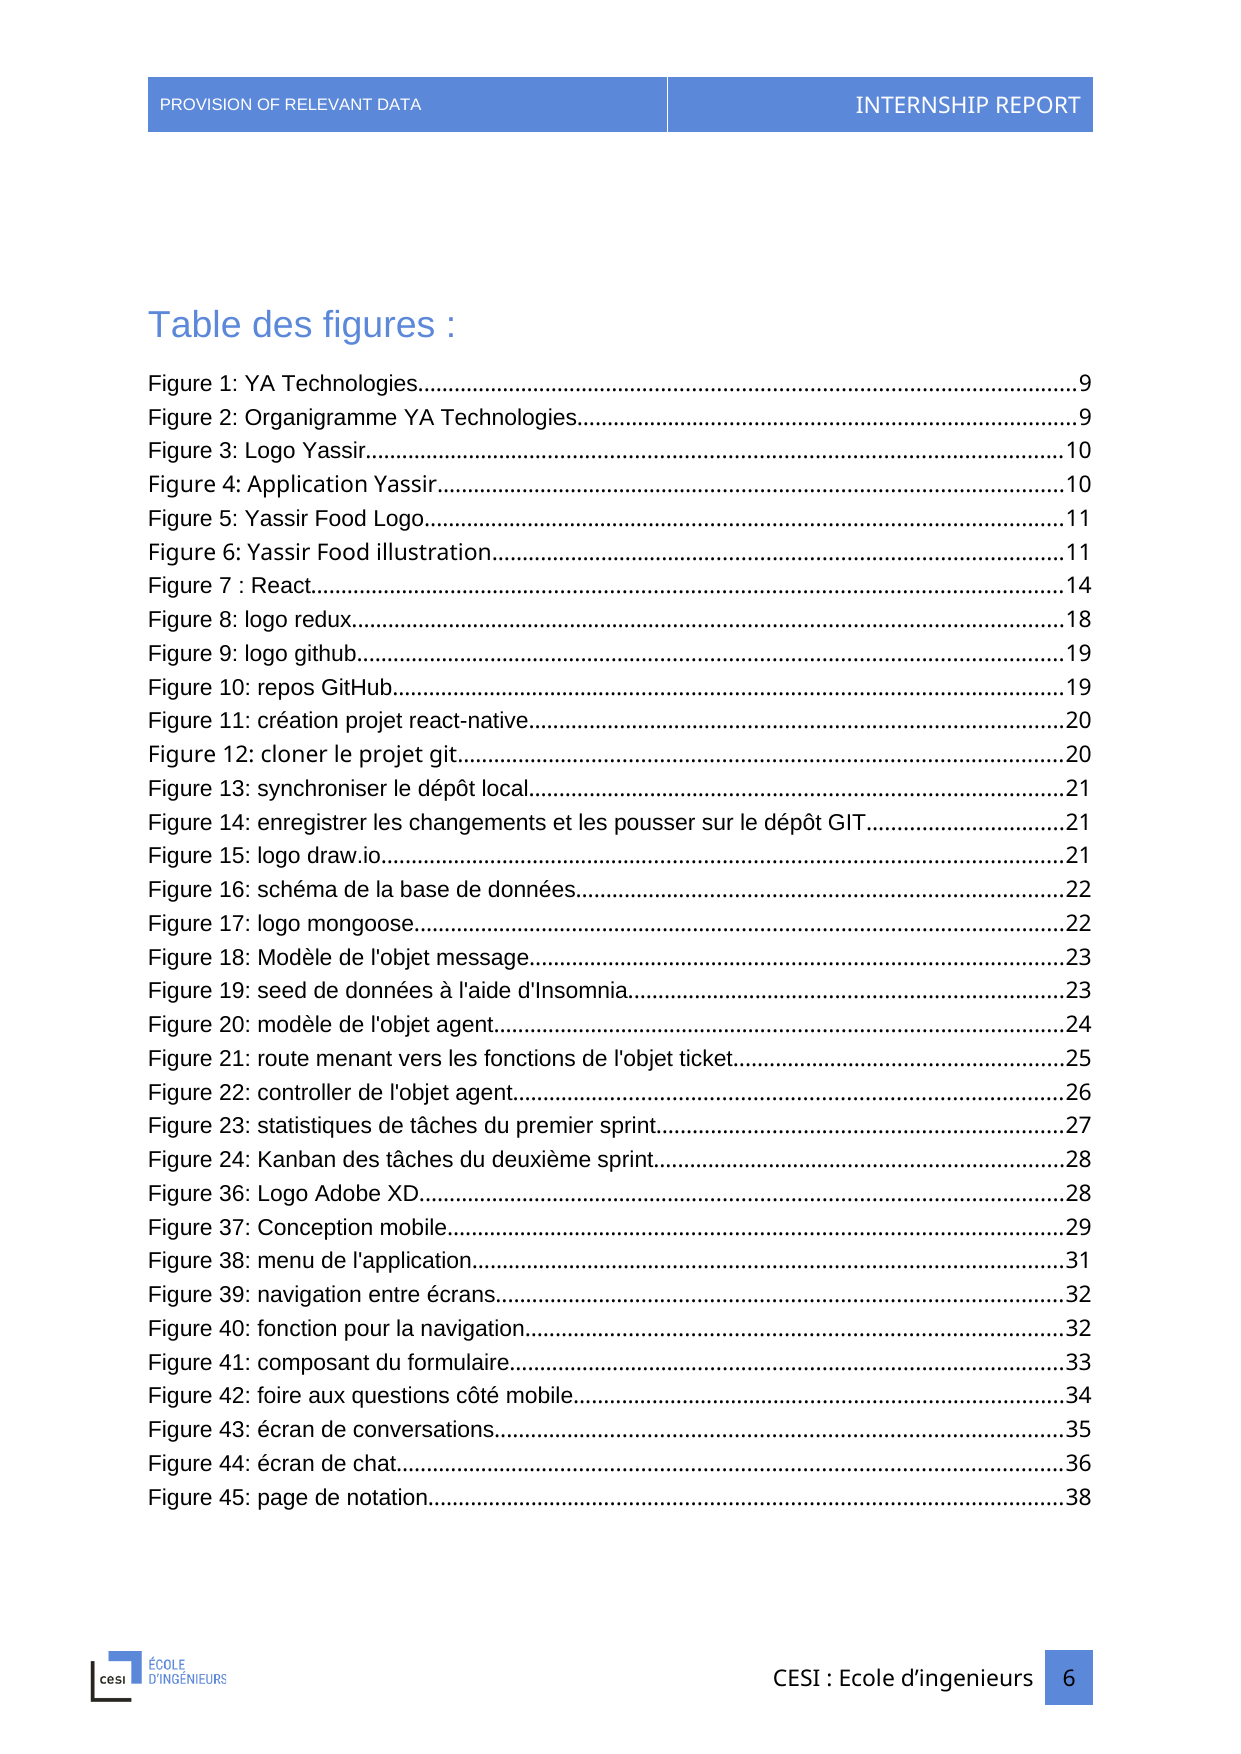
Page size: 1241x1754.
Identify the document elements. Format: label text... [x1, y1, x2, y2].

text Figure 16: schéma de la base de données 22 [148, 873, 1093, 904]
text Figure 15: logo draw.io 21 [148, 839, 1093, 870]
text Figure 10: repos GitHub 19 [148, 670, 1093, 702]
text Figure 24: Kanban des tâches du deuxième sprint 28 [148, 1143, 1093, 1174]
text Figure 23: statistiques de tâches du premier sprint 27 [148, 1109, 1093, 1140]
text Figure 12: cloner le projet git 20 [148, 738, 1093, 769]
text Figure 7 : React 14 [148, 569, 1093, 600]
text Figure 21: route menant vers les fonctions de l'objet ticket 25 [148, 1042, 1093, 1073]
text Figure 40: fonction pour la navigation 32 [148, 1312, 1093, 1343]
text Figure 2: Organigramme YA Technologies 9 [148, 400, 1093, 432]
subtitle Table des figures : [148, 302, 1093, 345]
text Figure 19: seed de données à l'aide d'Insomnia 23 [148, 974, 1093, 1005]
text Figure 4: Application Yassir 10 [148, 468, 1093, 499]
text Figure 6: Yassir Food illustration 11 [148, 535, 1093, 567]
text Figure 14: enregistrer les changements et les pousser sur le dépôt GIT 21 [148, 805, 1093, 837]
text Figure 13: synchroniser le dépôt local 21 [148, 772, 1093, 803]
text Figure 17: logo mongoose 22 [148, 907, 1093, 938]
picture [90, 1651, 227, 1702]
text Figure 41: composant du formulaire 33 [148, 1345, 1093, 1377]
text Figure 9: logo github 19 [148, 637, 1093, 668]
text Figure 42: foire aux questions côté mobile 34 [148, 1379, 1093, 1410]
text Figure 44: écran de chat 36 [148, 1447, 1093, 1478]
text Figure 20: modèle de l'objet agent 24 [148, 1008, 1093, 1039]
text Figure 36: Logo Adobe XD 28 [148, 1177, 1093, 1208]
text Figure 11: création projet react-native 20 [148, 704, 1093, 735]
text Figure 22: controller de l'objet agent 26 [148, 1075, 1093, 1107]
text Figure 18: Modèle de l'objet message 23 [148, 940, 1093, 972]
text Figure 5: Yassir Food Logo 11 [148, 502, 1093, 533]
text Figure 45: page de notation 38 [148, 1480, 1093, 1512]
text Figure 37: Conception mobile 29 [148, 1210, 1093, 1242]
text Figure 39: navigation entre écrans 32 [148, 1278, 1093, 1309]
text Figure 38: menu de l'application 31 [148, 1244, 1093, 1275]
text Figure 1: YA Technologies 9 [148, 367, 1093, 398]
text Figure 43: écran de conversations 35 [148, 1413, 1093, 1444]
text Figure 8: logo redux 18 [148, 603, 1093, 634]
text Figure 3: Logo Yassir 10 [148, 434, 1093, 465]
